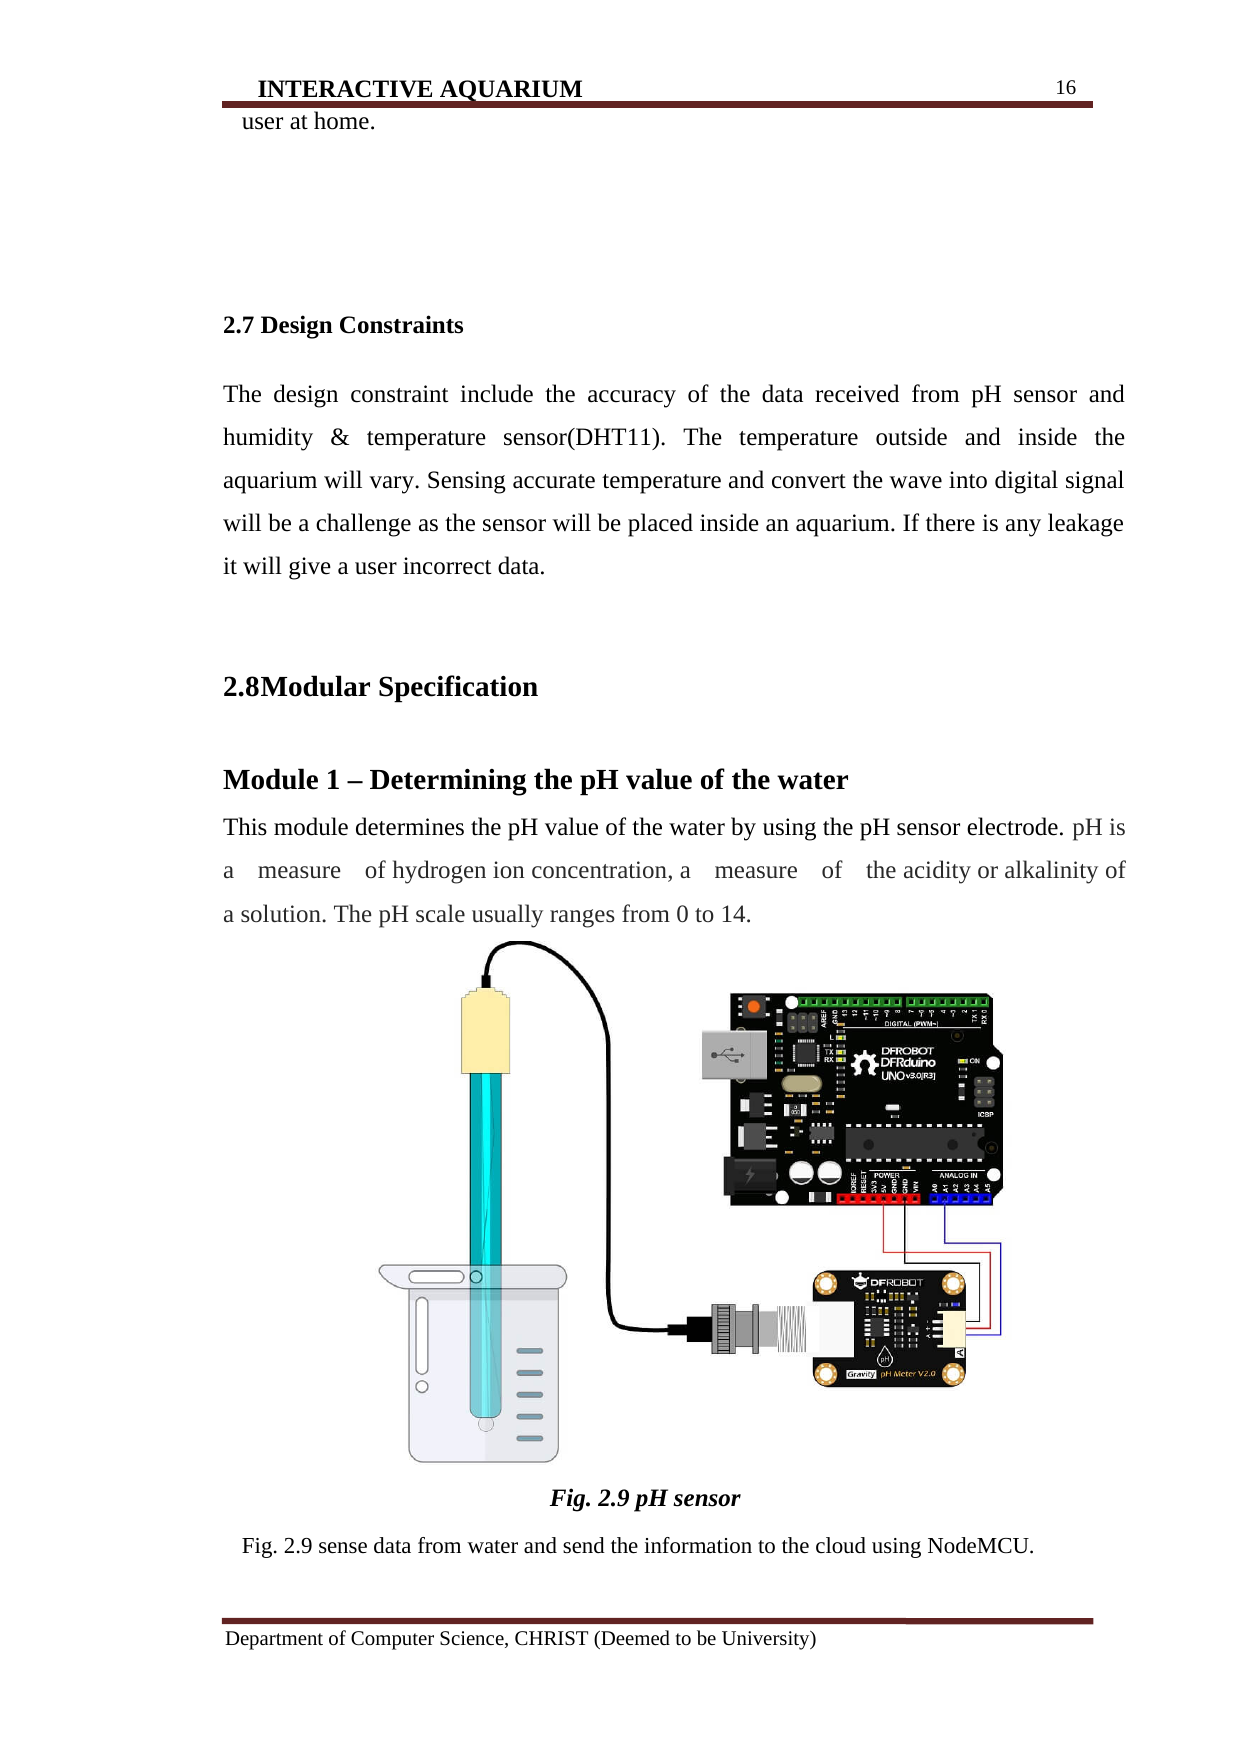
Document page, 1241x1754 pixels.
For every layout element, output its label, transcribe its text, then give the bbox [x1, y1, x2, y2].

text The design constraint include the accuracy of the data received from pH sensor and humidity & temperature sensor(DHT11). The temperature outside and inside the aquarium will vary. Sensing accurate temperature and convert the wave into digital signal will be a challenge as the sensor will be placed inside an aquarium. If there is any leakage it will give a user incorrect data. [223, 379, 1126, 580]
text Fig. 2.9 pH sensor [167, 1483, 1126, 1511]
text Module 1 – Determining the pH value of the water [223, 762, 1126, 796]
picture [374, 941, 1014, 1470]
list Design Constraints [223, 311, 1126, 339]
list Modular Specification [223, 669, 1126, 702]
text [242, 106, 1126, 135]
text Fig. 2.9 sense data from water and send the information to the cloud using NodeMCU. [167, 1532, 1126, 1558]
text This module determines the pH value of the water by using the pH sensor electrode. pH is a measure of hydrogen ion concentration, a measure of the acidity or alkalinity of a solution. The pH scale usually ranges from 0 to 14. [223, 812, 1126, 927]
